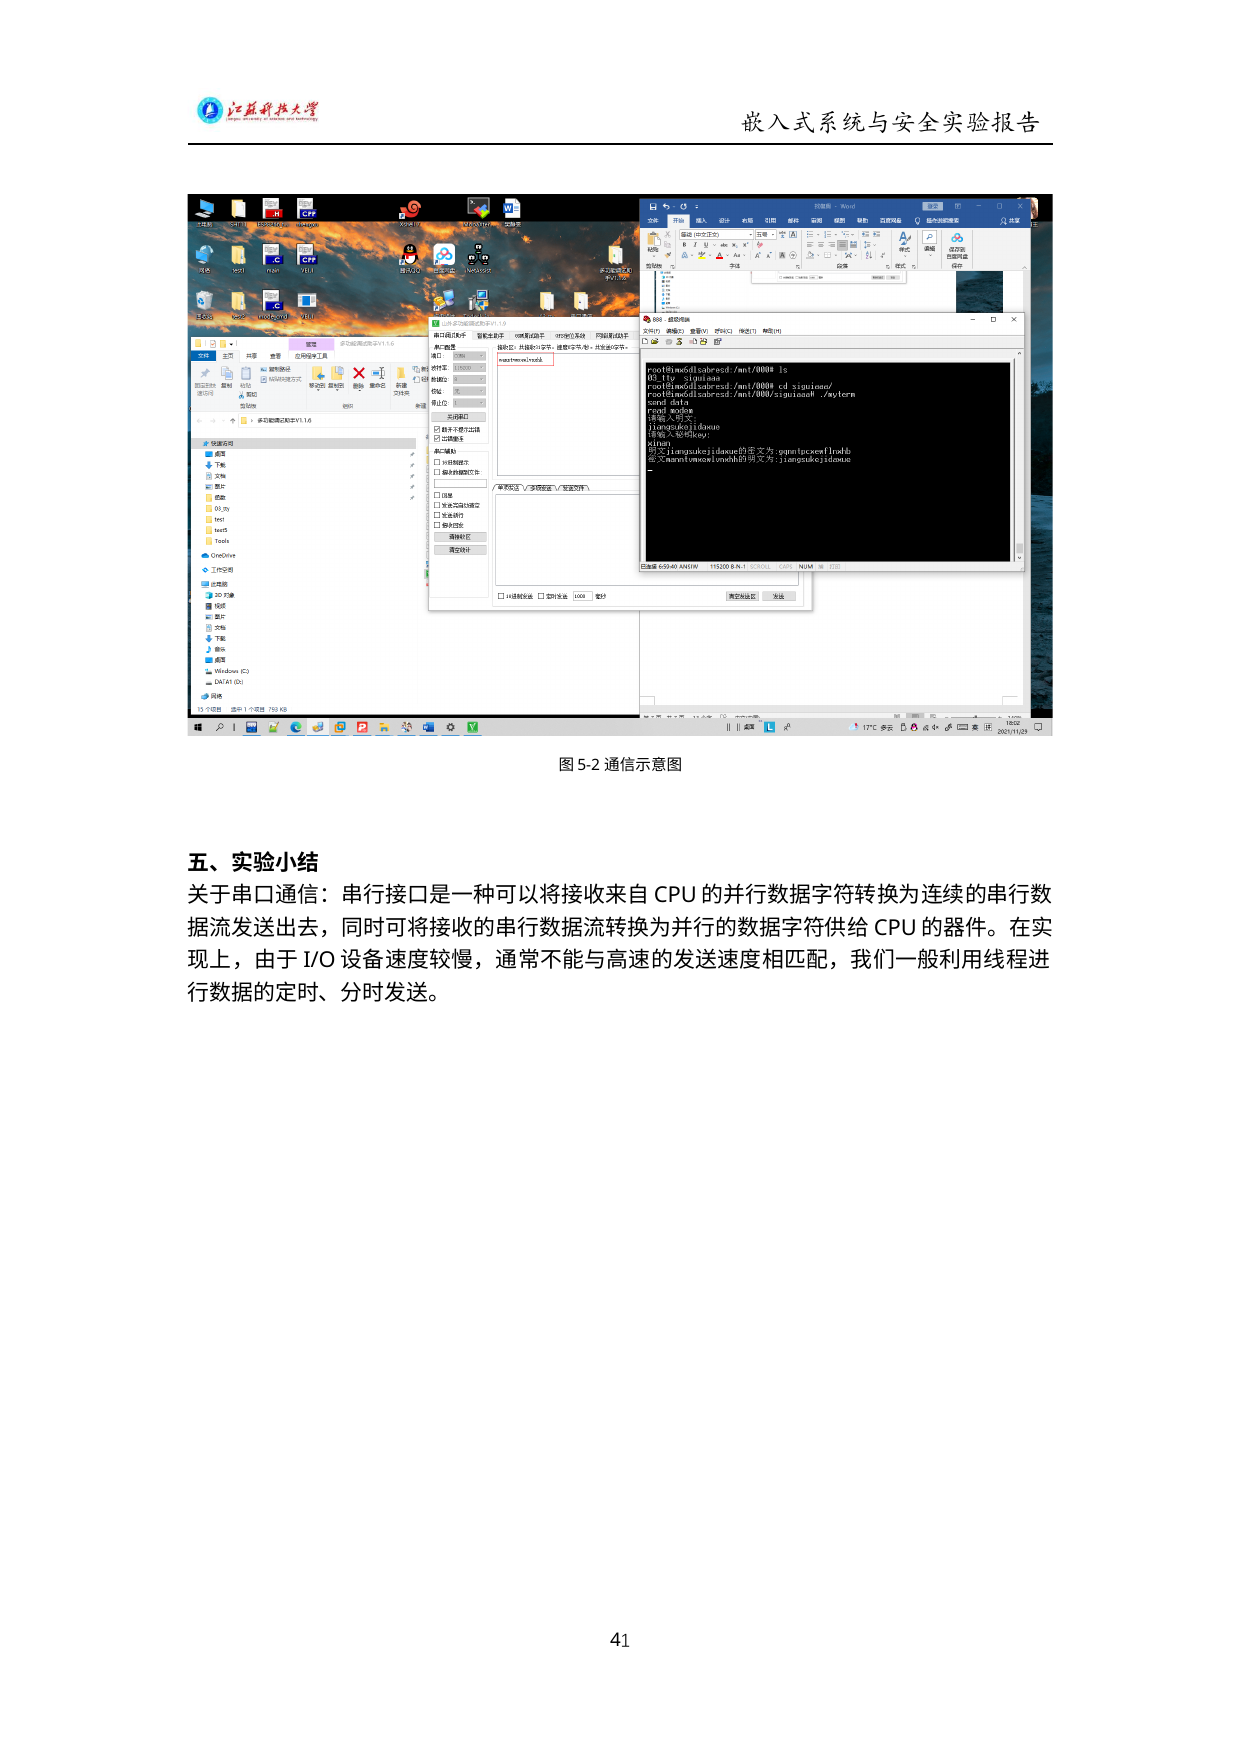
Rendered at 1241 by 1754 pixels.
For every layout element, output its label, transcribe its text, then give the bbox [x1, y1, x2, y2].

picture [187, 88, 328, 132]
subtitle 五、实验小结 [187, 844, 1053, 877]
picture [187, 194, 1053, 736]
text 关于串口通信：串行接口是一种可以将接收来自CPU的并行数据字符转换为连续的串行数据流发送出去，同时可将接收的串行数据流转换为并行的数据字符供给CPU的器件。在实现上，由于I/O设备速度较慢，通常不能与高速的发送速度相匹配，我们一般利用线程进行数据的定时、分时发送。 [187, 877, 1053, 1007]
text 图5-2 通信示意图 [187, 747, 1053, 779]
